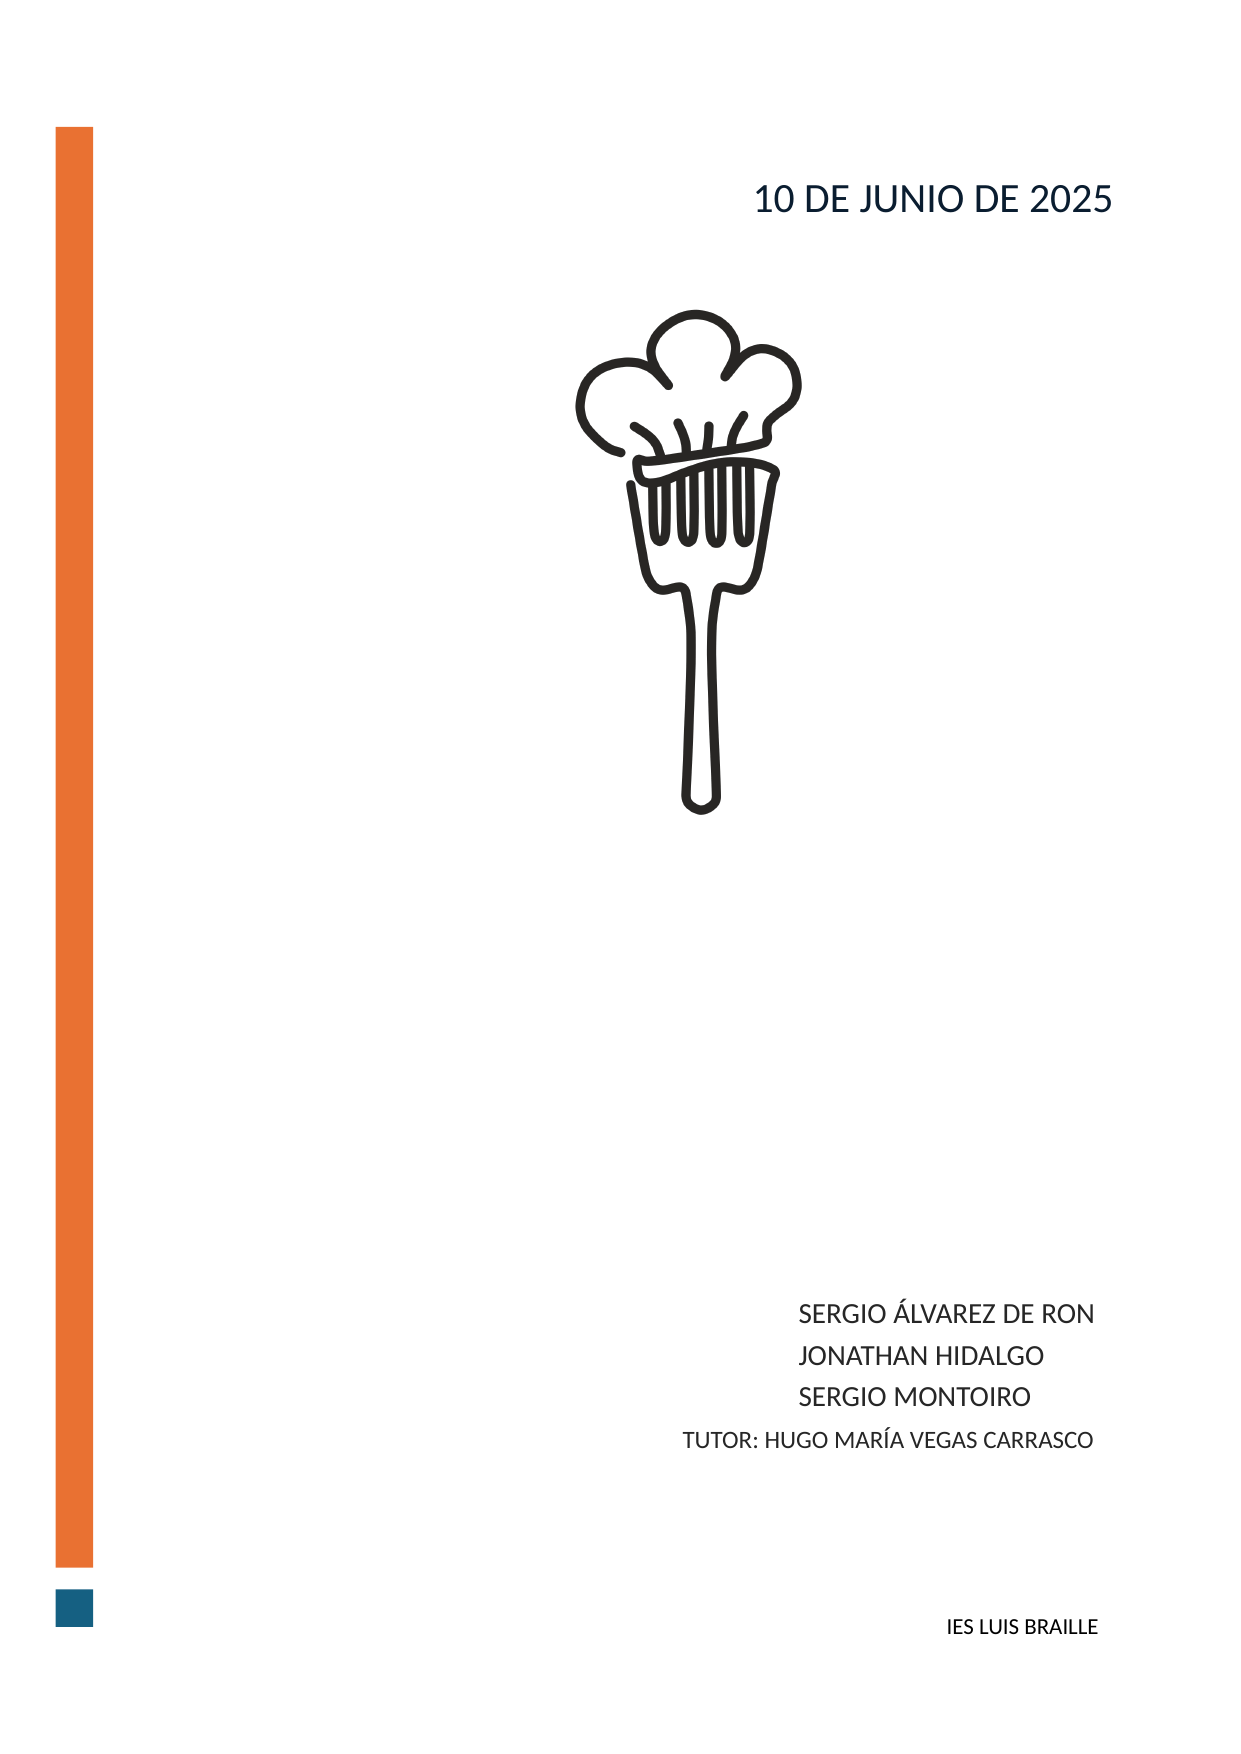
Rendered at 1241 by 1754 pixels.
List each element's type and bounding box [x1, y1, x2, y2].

picture [313, 243, 1063, 882]
